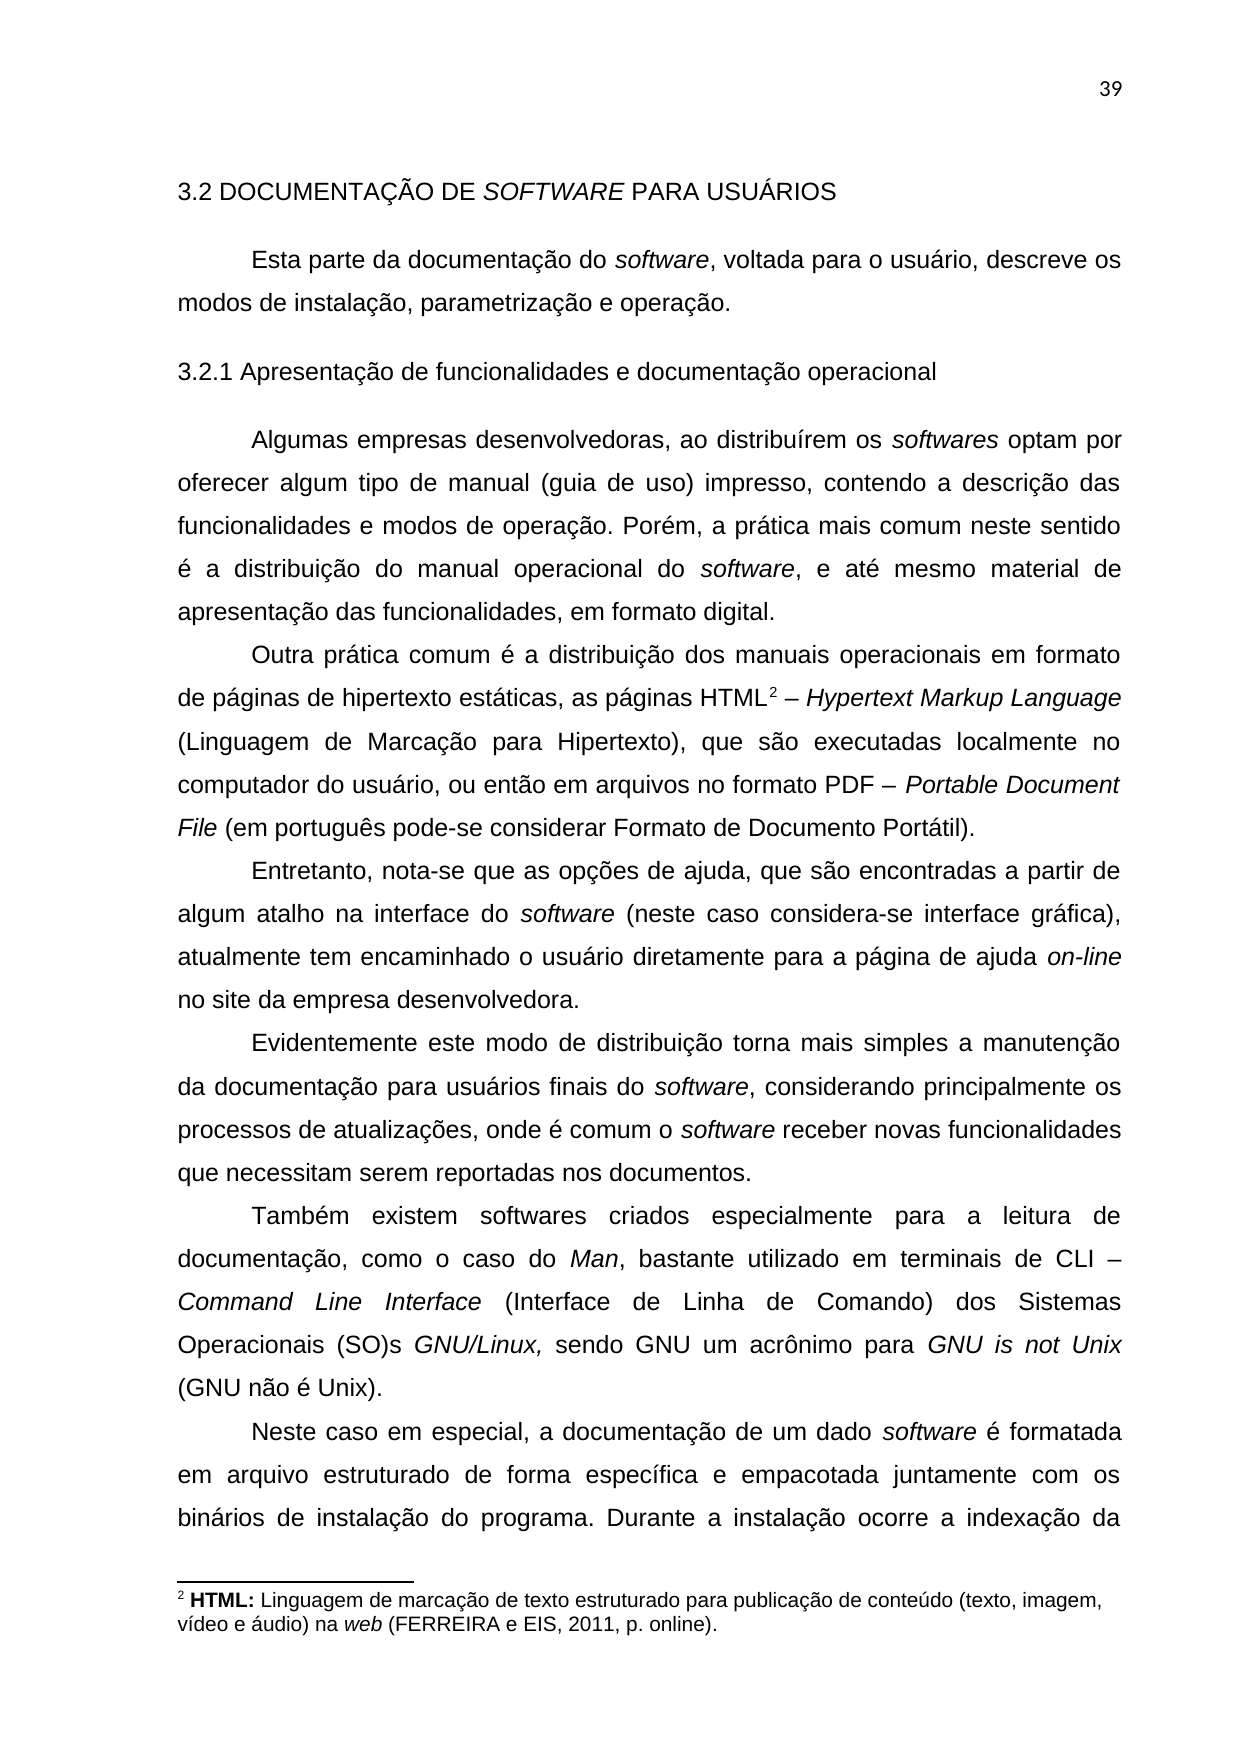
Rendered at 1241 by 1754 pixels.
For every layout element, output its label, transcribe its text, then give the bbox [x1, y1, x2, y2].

text Entretanto, nota-se que as opções de ajuda, que são encontradas a partir de algum atalho na interface do software (neste caso considera-se interface gráfica), atualmente tem encaminhado o usuário diretamente para a página de ajuda on-line no site da empresa desenvolvedora. [177, 856, 1122, 1014]
text Esta parte da documentação do software, voltada para o usuário, descreve os modos de instalação, parametrização e operação. [177, 245, 1122, 317]
text Evidentemente este modo de distribuição torna mais simples a manutenção da documentação para usuários finais do software, considerando principalmente os processos de atualizações, onde é comum o software receber novas funcionalidades que necessitam serem reportadas nos documentos. [177, 1028, 1122, 1187]
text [177, 1417, 1122, 1532]
text DOCUMENTAÇÃO DE SOFTWARE PARA USUÁRIOS [177, 177, 1122, 206]
text Apresentação de funcionalidades e documentação operacional [177, 357, 1122, 385]
text Algumas empresas desenvolvedoras, ao distribuírem os softwares optam por oferecer algum tipo de manual (guia de uso) impresso, contendo a descrição das funcionalidades e modos de operação. Porém, a prática mais comum neste sentido é a distribuição do manual operacional do software, e até mesmo material de apresentação das funcionalidades, em formato digital. [177, 425, 1122, 626]
text Outra prática comum é a distribuição dos manuais operacionais em formato de páginas de hipertexto estáticas, as páginas HTML – Hypertext Markup Language (Linguagem de Marcação para Hipertexto), que são executadas localmente no computador do usuário, ou então em arquivos no formato PDF – Portable Document File (em português pode-se considerar Formato de Documento Portátil). [177, 640, 1122, 842]
text Também existem softwares criados especialmente para a leitura de documentação, como o caso do Man, bastante utilizado em terminais de CLI – Command Line Interface (Interface de Linha de Comando) dos Sistemas Operacionais (SO)s GNU/Linux, sendo GNU um acrônimo para GNU is not Unix (GNU não é Unix). [177, 1201, 1122, 1402]
